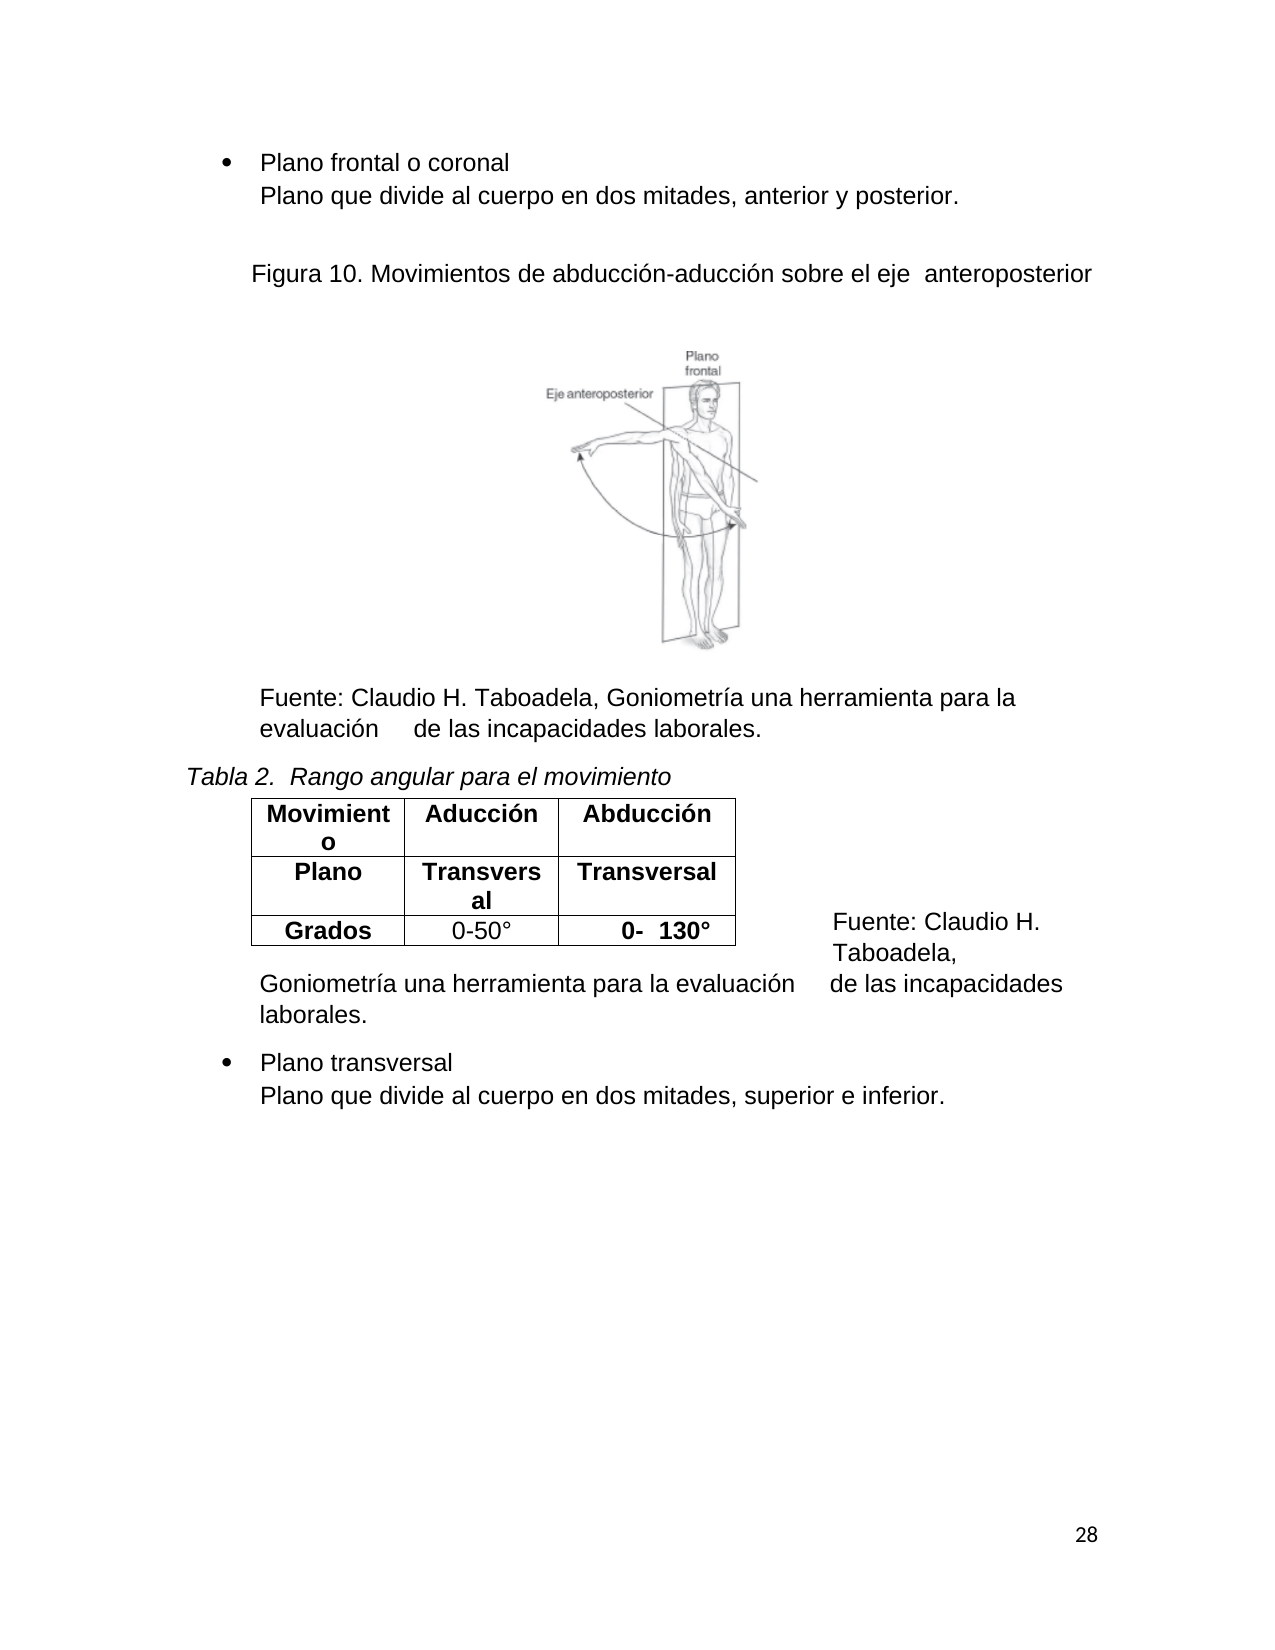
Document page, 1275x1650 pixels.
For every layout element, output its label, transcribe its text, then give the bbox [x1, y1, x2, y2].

table_cell 130° [559, 916, 735, 944]
list Plano frontal o coronal [222, 148, 1098, 176]
text Figura 10. Movimientos de abducción-aducción sobre el eje anteroposterior [177, 259, 1098, 288]
table_header Abducción [559, 799, 735, 856]
list Plano transversal [222, 1048, 1098, 1077]
text Tabla 2. Rango angular para el movimiento [177, 762, 1098, 814]
text Fuente: Claudio H. Taboadela, Goniometría una herramienta para la evaluación de las incapacidades laborales. [259, 683, 1098, 743]
table_header Movimiento [252, 799, 404, 856]
table_cell Plano [252, 857, 404, 915]
table_cell Grados [252, 916, 404, 944]
text Fuente: Claudio H. Taboadela, Goniometría una herramienta para la evaluación de las incapacidades laborales. [259, 907, 1098, 1029]
table_header Aducción [405, 799, 558, 856]
list Plano que divide al cuerpo en dos mitades, anterior y posterior. [223, 181, 1098, 209]
table_cell Transversal [405, 857, 558, 915]
table_cell Transversal [559, 857, 735, 915]
list Plano que divide al cuerpo en dos mitades, superior e inferior. [223, 1081, 1098, 1110]
table_cell 0-50° [405, 916, 558, 944]
picture [532, 338, 789, 665]
